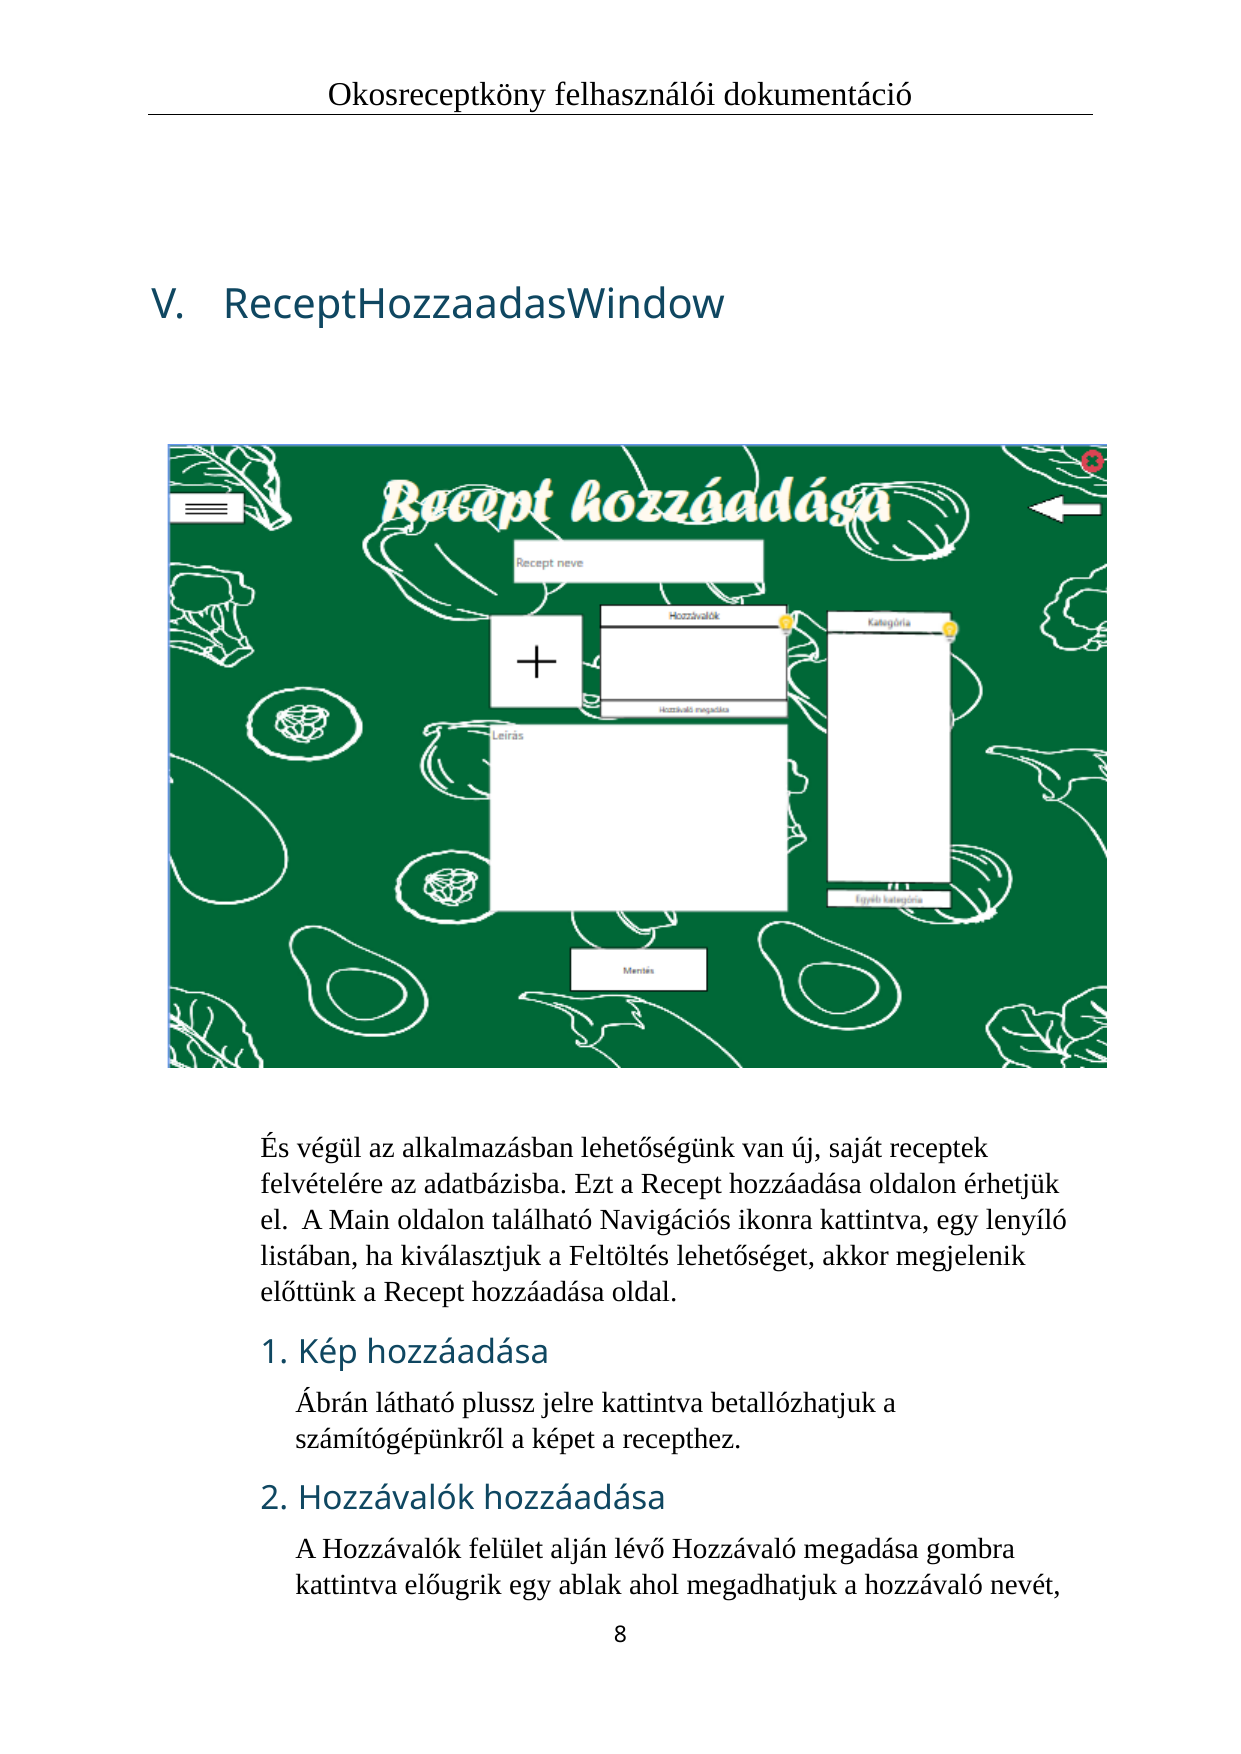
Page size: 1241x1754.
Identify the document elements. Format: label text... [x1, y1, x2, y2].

text És végül az alkalmazásban lehetőségünk van új, saját receptek felvételére az adatbázisba. Ezt a Recept hozzáadása oldalon érhetjük el. A Main oldalon található Navigációs ikonra kattintva, egy lenyíló listában, ha kiválasztjuk a Feltöltés lehetőséget, akkor megjelenik előttünk a Recept hozzáadása oldal. [260, 1153, 1093, 1331]
subtitle ReceptHozzaadasWindow [185, 274, 1093, 331]
text Ábrán látható plussz jelre kattintva betallózhatjuk a számítógépünkről a képet a recepthez. [295, 1407, 1093, 1477]
subtitle Kép hozzáadása [260, 1350, 1093, 1396]
picture [166, 444, 1106, 1066]
